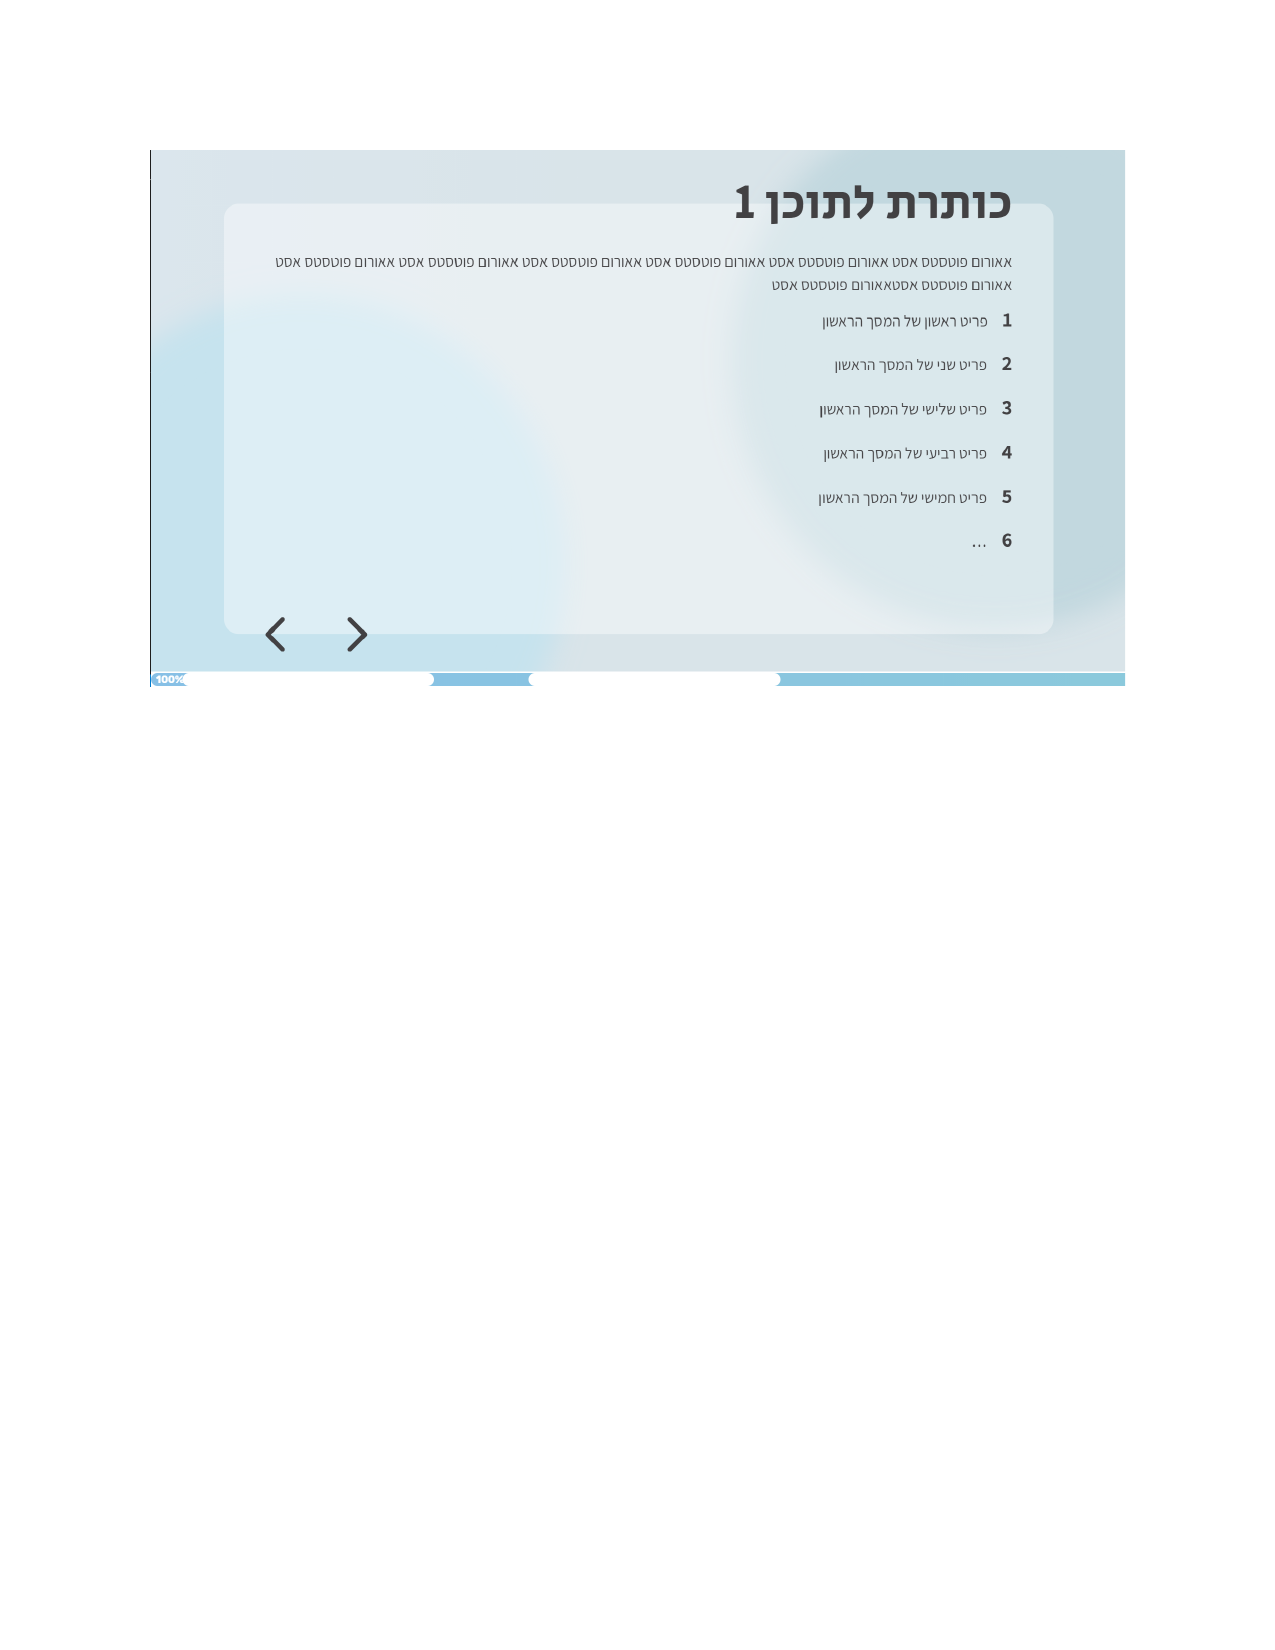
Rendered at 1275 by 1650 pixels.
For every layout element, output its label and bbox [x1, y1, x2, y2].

picture [150, 150, 1125, 687]
